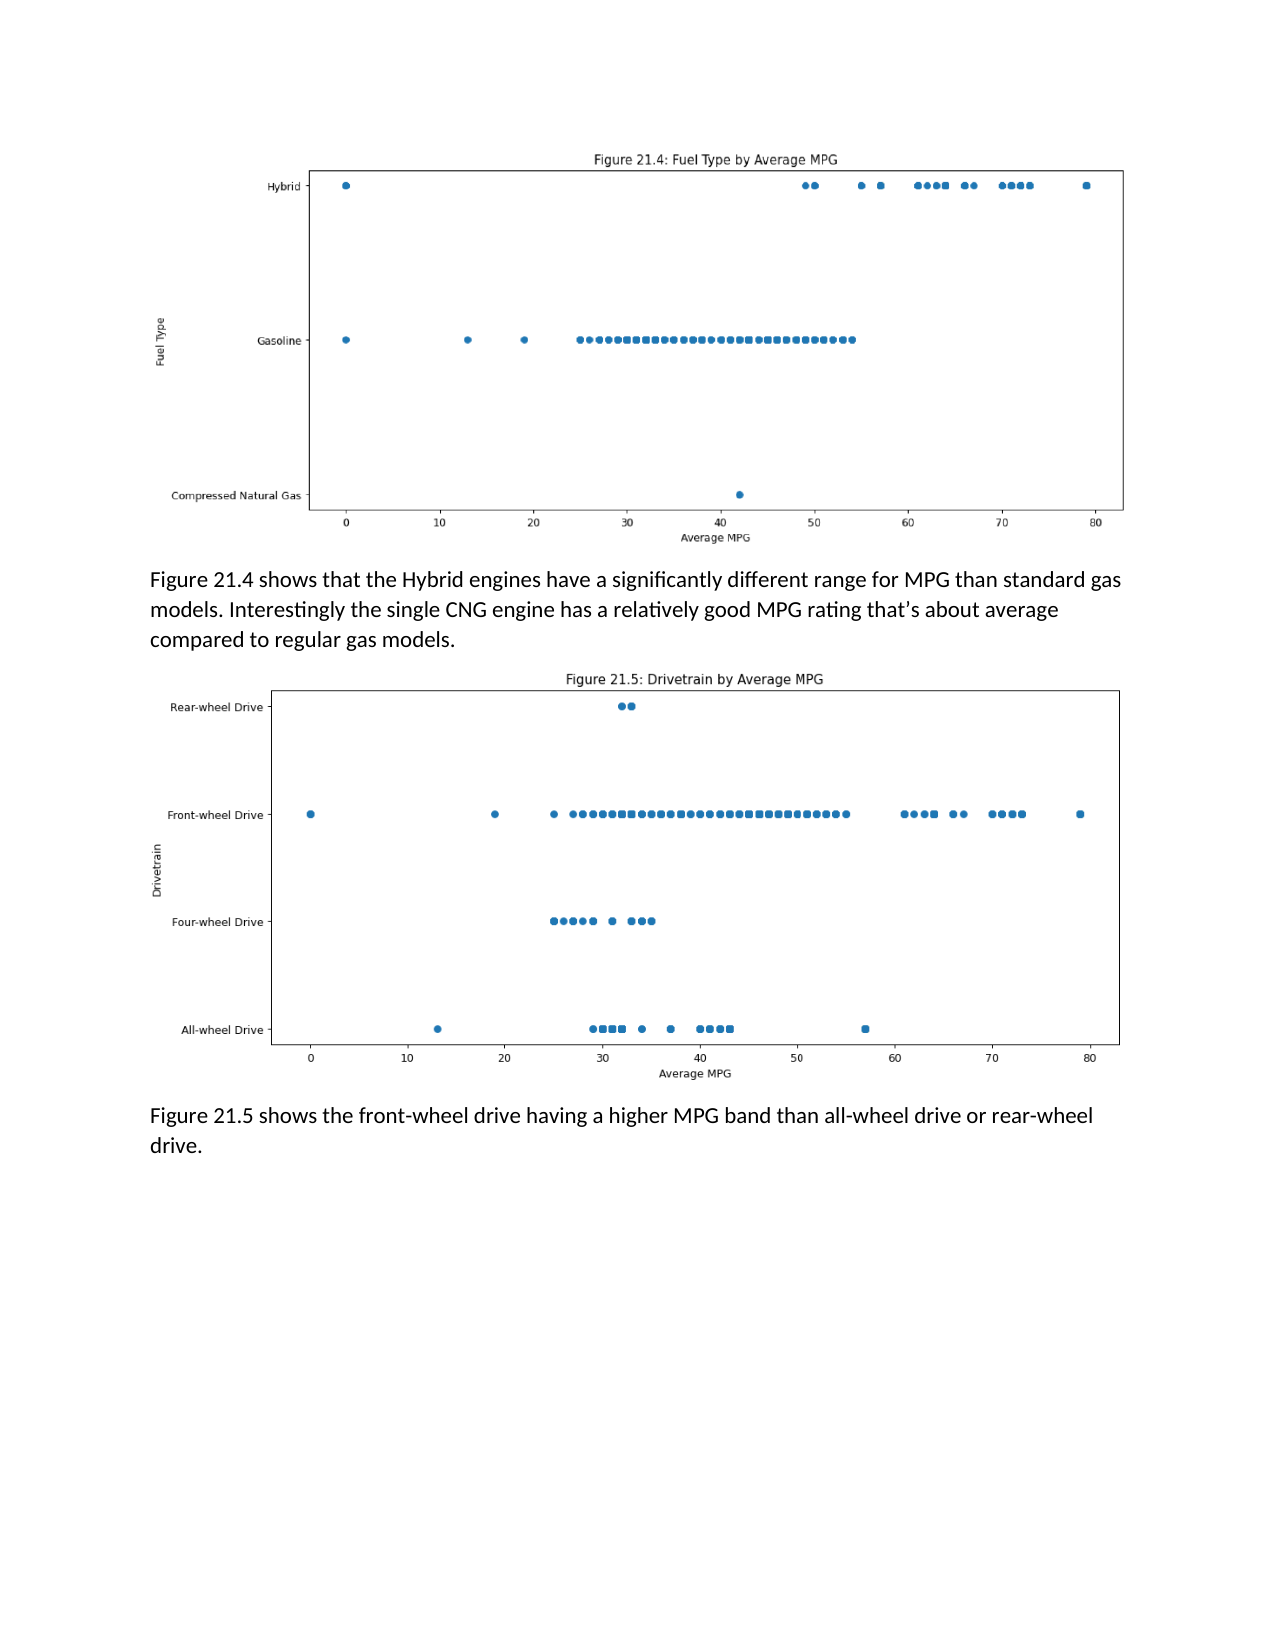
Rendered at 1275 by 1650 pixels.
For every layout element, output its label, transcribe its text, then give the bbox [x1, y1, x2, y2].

text Figure 21.4 shows that the Hybrid engines have a significantly different range for MPG than standard gas models. Interestingly the single CNG engine has a relatively good MPG rating that’s about average compared to regular gas models. [150, 565, 1125, 653]
text Figure 21.5 shows the front-wheel drive having a higher MPG band than all-wheel drive or rear-wheel drive. [150, 1101, 1125, 1159]
picture [150, 672, 1125, 1083]
picture [150, 150, 1125, 546]
